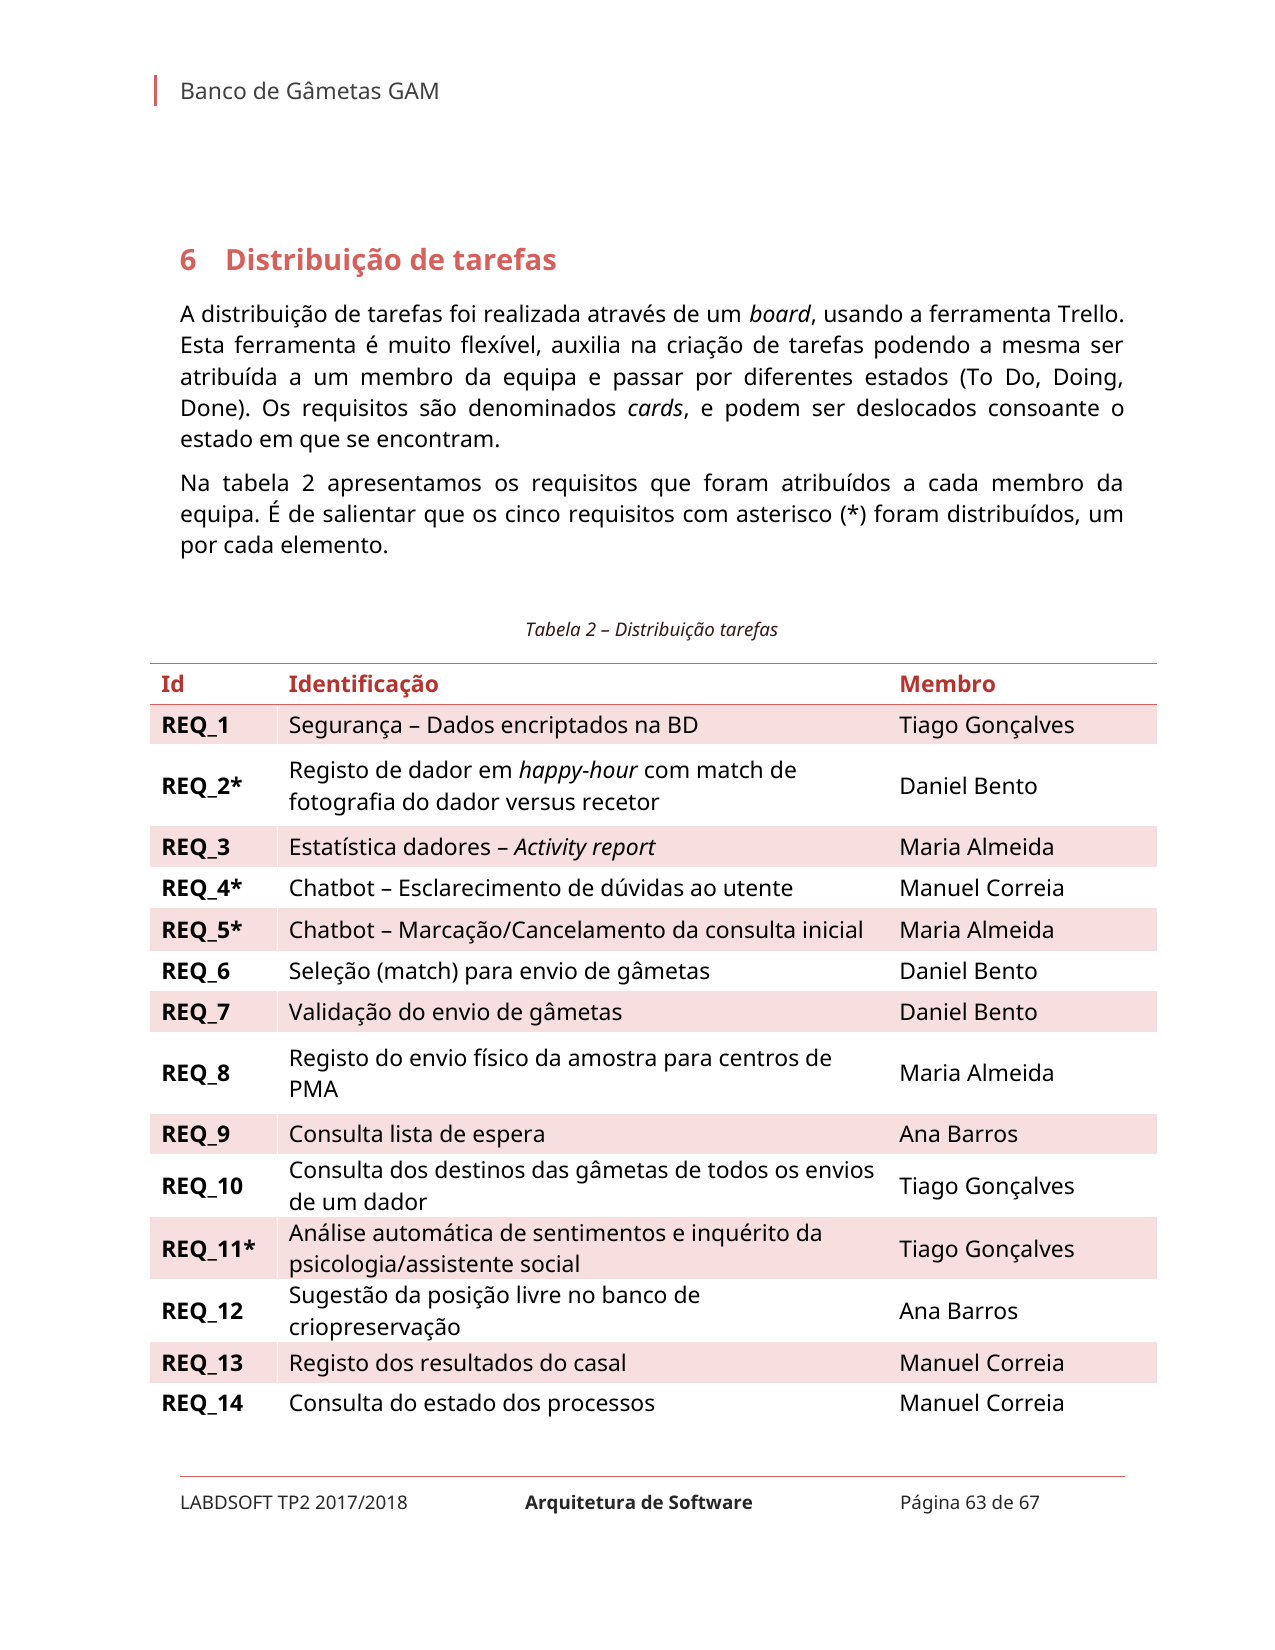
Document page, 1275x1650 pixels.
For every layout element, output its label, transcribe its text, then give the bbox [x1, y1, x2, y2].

table_header Id [150, 664, 277, 704]
table_cell Validação do envio de gâmetas [278, 991, 888, 1032]
table_cell Maria Almeida [888, 908, 1157, 951]
table_cell REQ_3 [150, 826, 277, 867]
table_cell REQ_4* [150, 867, 277, 908]
table_cell Sugestão da posição livre no banco de criopreservação [278, 1280, 888, 1342]
table_cell Consulta lista de espera [278, 1114, 888, 1154]
table_cell Análise automática de sentimentos e inquérito da psicologia/assistente social [278, 1217, 888, 1279]
table_cell REQ_6 [150, 951, 277, 991]
table_cell REQ_5* [150, 908, 277, 951]
table_cell Ana Barros [888, 1280, 1157, 1342]
subtitle Distribuição de tarefas [179, 239, 1125, 279]
table_cell REQ_1 [150, 705, 277, 744]
table_cell Tiago Gonçalves [888, 1155, 1157, 1217]
table_header Identificação [278, 664, 888, 704]
table_cell Estatística dadores – Activity report [278, 826, 888, 867]
table_cell REQ_11* [150, 1217, 277, 1279]
table_cell REQ_10 [150, 1155, 277, 1217]
table_cell Daniel Bento [888, 991, 1157, 1032]
table_cell Registo de dador em happy-hour com match de fotografia do dador versus recetor [278, 745, 888, 826]
table_cell Manuel Correia [888, 1383, 1157, 1423]
table_cell Chatbot – Marcação/Cancelamento da consulta inicial [278, 908, 888, 951]
table_header Membro [888, 664, 1157, 704]
table_cell Maria Almeida [888, 1032, 1157, 1114]
table_cell Seleção (match) para envio de gâmetas [278, 951, 888, 991]
table_cell Maria Almeida [888, 826, 1157, 867]
table_cell Chatbot – Esclarecimento de dúvidas ao utente [278, 867, 888, 908]
table_cell REQ_9 [150, 1114, 277, 1154]
table_cell Segurança – Dados encriptados na BD [278, 705, 888, 744]
table_cell Daniel Bento [888, 951, 1157, 991]
table_cell Daniel Bento [888, 745, 1157, 826]
table_cell Manuel Correia [888, 1342, 1157, 1383]
text Tabela 2 – Distribuição tarefas [180, 617, 1125, 642]
table_cell REQ_13 [150, 1342, 277, 1383]
text Na tabela 2 apresentamos os requisitos que foram atribuídos a cada membro da equipa. É de salientar que os cinco requisitos com asterisco (*) foram distribuídos, um por cada elemento. [180, 467, 1125, 561]
table_cell REQ_8 [150, 1032, 277, 1114]
table_cell Registo do envio físico da amostra para centros de PMA [278, 1032, 888, 1114]
table_cell Registo dos resultados do casal [278, 1342, 888, 1383]
table_cell Ana Barros [888, 1114, 1157, 1154]
table_cell Consulta dos destinos das gâmetas de todos os envios de um dador [278, 1155, 888, 1217]
table_cell REQ_12 [150, 1280, 277, 1342]
table_cell Tiago Gonçalves [888, 705, 1157, 744]
table_cell Tiago Gonçalves [888, 1217, 1157, 1279]
table_cell REQ_2* [150, 745, 277, 826]
text A distribuição de tarefas foi realizada através de um board, usando a ferramenta Trello. Esta ferramenta é muito flexível, auxilia na criação de tarefas podendo a mesma ser atribuída a um membro da equipa e passar por diferentes estados (To Do, Doing, Done). Os requisitos são denominados cards, e podem ser deslocados consoante o estado em que se encontram. [180, 298, 1125, 454]
table_cell REQ_14 [150, 1383, 277, 1423]
table_cell REQ_7 [150, 991, 277, 1032]
table_cell Manuel Correia [888, 867, 1157, 908]
table_cell Consulta do estado dos processos [278, 1383, 888, 1423]
